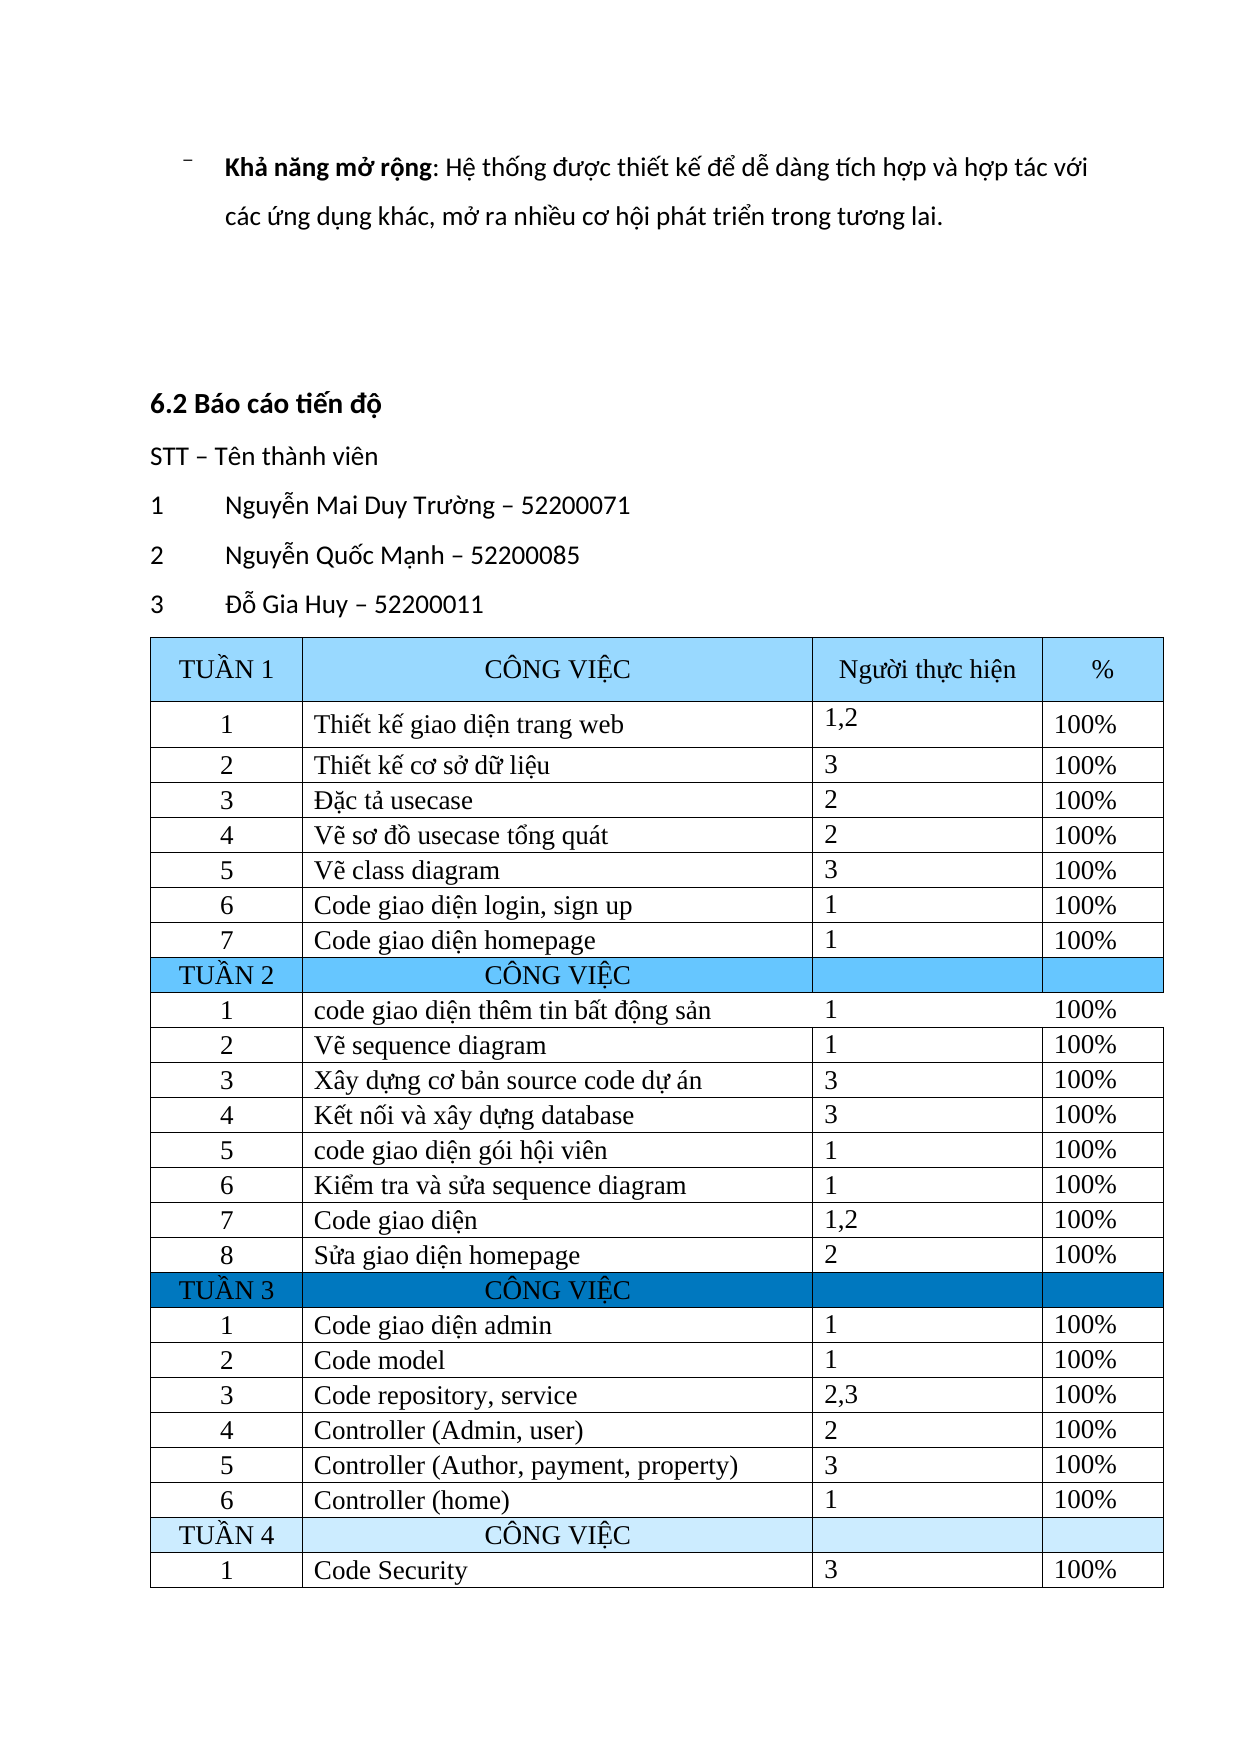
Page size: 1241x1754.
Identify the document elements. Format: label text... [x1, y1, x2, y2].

table_cell 100% [1043, 1238, 1163, 1272]
table_cell Controller (Admin, user) [303, 1413, 812, 1447]
table_cell 3 [813, 1063, 1042, 1097]
table_cell 3 [151, 783, 302, 817]
table_cell 1 [813, 1133, 1042, 1167]
table_cell 6 [151, 1483, 302, 1517]
table_cell 1 [813, 923, 1042, 957]
table_cell 100% [1043, 1343, 1163, 1377]
list Khả năng mở rộng: Hệ thống được thiết kế để dễ dàng tích hợp và hợp tác với các ứng dụng khác, mở ra nhiều cơ hội phát triển trong tương lai. [187, 150, 1090, 232]
table_cell 3 [813, 1448, 1042, 1482]
table_cell 2 [151, 1028, 302, 1062]
table_header TUẦN 1 [151, 638, 302, 701]
table_cell 100% [1043, 1203, 1163, 1237]
table_cell 100% [1043, 1378, 1163, 1412]
table_cell 3 [813, 748, 1042, 782]
table_cell Code giao diện [303, 1203, 812, 1237]
table_cell 7 [151, 923, 302, 957]
table_cell TUẦN 2 [151, 958, 302, 992]
text 2 Nguyễn Quốc Mạnh – 52200085 [150, 538, 1090, 571]
table_cell 4 [151, 1413, 302, 1447]
table_cell 4 [151, 818, 302, 852]
table_cell 7 [151, 1203, 302, 1237]
table_cell Kết nối và xây dựng database [303, 1098, 812, 1132]
table_header CÔNG VIỆC [303, 638, 812, 701]
table_cell 2 [813, 818, 1042, 852]
table_cell Controller (home) [303, 1483, 812, 1517]
table_cell Thiết kế giao diện trang web [303, 702, 812, 747]
table_cell 3 [151, 1378, 302, 1412]
table_cell 100% [1043, 1028, 1163, 1062]
table_cell 1,2 [813, 1203, 1042, 1237]
table_cell Code repository, service [303, 1378, 812, 1412]
table_cell 8 [151, 1238, 302, 1272]
table_cell CÔNG VIỆC [303, 1518, 812, 1552]
table_cell 1 [813, 1168, 1042, 1202]
table_cell 100% [1043, 748, 1163, 782]
table_cell Xây dựng cơ bản source code dự án [303, 1063, 812, 1097]
table_cell 2 [813, 1413, 1042, 1447]
table_cell Vẽ class diagram [303, 853, 812, 887]
table_cell [1043, 1518, 1163, 1552]
table_cell 1 [813, 993, 1042, 1027]
table_cell 5 [151, 853, 302, 887]
table_cell [1043, 958, 1163, 992]
table_cell Code Security [303, 1553, 812, 1587]
text STT – Tên thành viên [150, 439, 1090, 472]
table_cell 2 [813, 1238, 1042, 1272]
table_cell 2 [151, 1343, 302, 1377]
table_cell CÔNG VIỆC [303, 1273, 812, 1307]
table_cell 100% [1043, 1483, 1163, 1517]
table_cell 6 [151, 1168, 302, 1202]
table_cell 3 [151, 1063, 302, 1097]
table_cell 2,3 [813, 1378, 1042, 1412]
table_cell Thiết kế cơ sở dữ liệu [303, 748, 812, 782]
table_cell 1 [151, 702, 302, 747]
table_header Người thực hiện [813, 638, 1042, 701]
table_cell 1 [813, 1343, 1042, 1377]
table_cell Code giao diện homepage [303, 923, 812, 957]
table_cell 1 [813, 1483, 1042, 1517]
table_cell TUẦN 3 [151, 1273, 302, 1307]
table_cell 5 [151, 1133, 302, 1167]
table_cell TUẦN 4 [151, 1518, 302, 1552]
table_cell 100% [1043, 783, 1163, 817]
table_cell Controller (Author, payment, property) [303, 1448, 812, 1482]
table_cell 1 [151, 993, 302, 1027]
table_cell 100% [1043, 702, 1163, 747]
table_cell 100% [1043, 888, 1163, 922]
table_cell 3 [813, 1098, 1042, 1132]
text 3 Đỗ Gia Huy – 52200011 [150, 587, 1090, 620]
table_cell Code giao diện login, sign up [303, 888, 812, 922]
table_cell [813, 1518, 1042, 1552]
table_cell 100% [1043, 818, 1163, 852]
table_cell 100% [1043, 1413, 1163, 1447]
table_cell 100% [1043, 1133, 1163, 1167]
table_cell 1 [151, 1308, 302, 1342]
table_cell 100% [1043, 1553, 1163, 1587]
table_cell 2 [151, 748, 302, 782]
table_cell [1043, 1273, 1163, 1307]
table_cell 1 [813, 888, 1042, 922]
table_cell 5 [151, 1448, 302, 1482]
table_cell 6 [151, 888, 302, 922]
table_cell 100% [1043, 1168, 1163, 1202]
subtitle 6.2 Báo cáo tiến độ [150, 385, 1090, 421]
table_cell 3 [813, 853, 1042, 887]
table_cell 3 [813, 1553, 1042, 1587]
table_cell 4 [151, 1098, 302, 1132]
table_cell 100% [1043, 1448, 1163, 1482]
table_cell 2 [813, 783, 1042, 817]
table_cell Sửa giao diện homepage [303, 1238, 812, 1272]
table_cell Code giao diện admin [303, 1308, 812, 1342]
table_cell 100% [1043, 1098, 1163, 1132]
table_cell 1 [813, 1308, 1042, 1342]
table_cell Vẽ sơ đồ usecase tổng quát [303, 818, 812, 852]
table_cell 100% [1043, 1308, 1163, 1342]
table_cell 1,2 [813, 702, 1042, 747]
table_cell Code model [303, 1343, 812, 1377]
table_cell code giao diện thêm tin bất động sản [303, 993, 813, 1027]
table_cell 100% [1043, 1063, 1163, 1097]
text 1 Nguyễn Mai Duy Trường – 52200071 [150, 488, 1090, 521]
table_cell 1 [151, 1553, 302, 1587]
table_cell code giao diện gói hội viên [303, 1133, 812, 1167]
table_cell Vẽ sequence diagram [303, 1028, 812, 1062]
table_cell CÔNG VIỆC [303, 958, 812, 992]
table_cell [813, 1273, 1042, 1307]
table_cell 100% [1043, 853, 1163, 887]
table_cell 100% [1042, 993, 1163, 1027]
table_cell Đặc tả usecase [303, 783, 812, 817]
table_cell 100% [1043, 923, 1163, 957]
table_cell [813, 958, 1042, 992]
table_cell 1 [813, 1028, 1042, 1062]
table_header % [1043, 638, 1163, 701]
table_cell Kiểm tra và sửa sequence diagram [303, 1168, 812, 1202]
